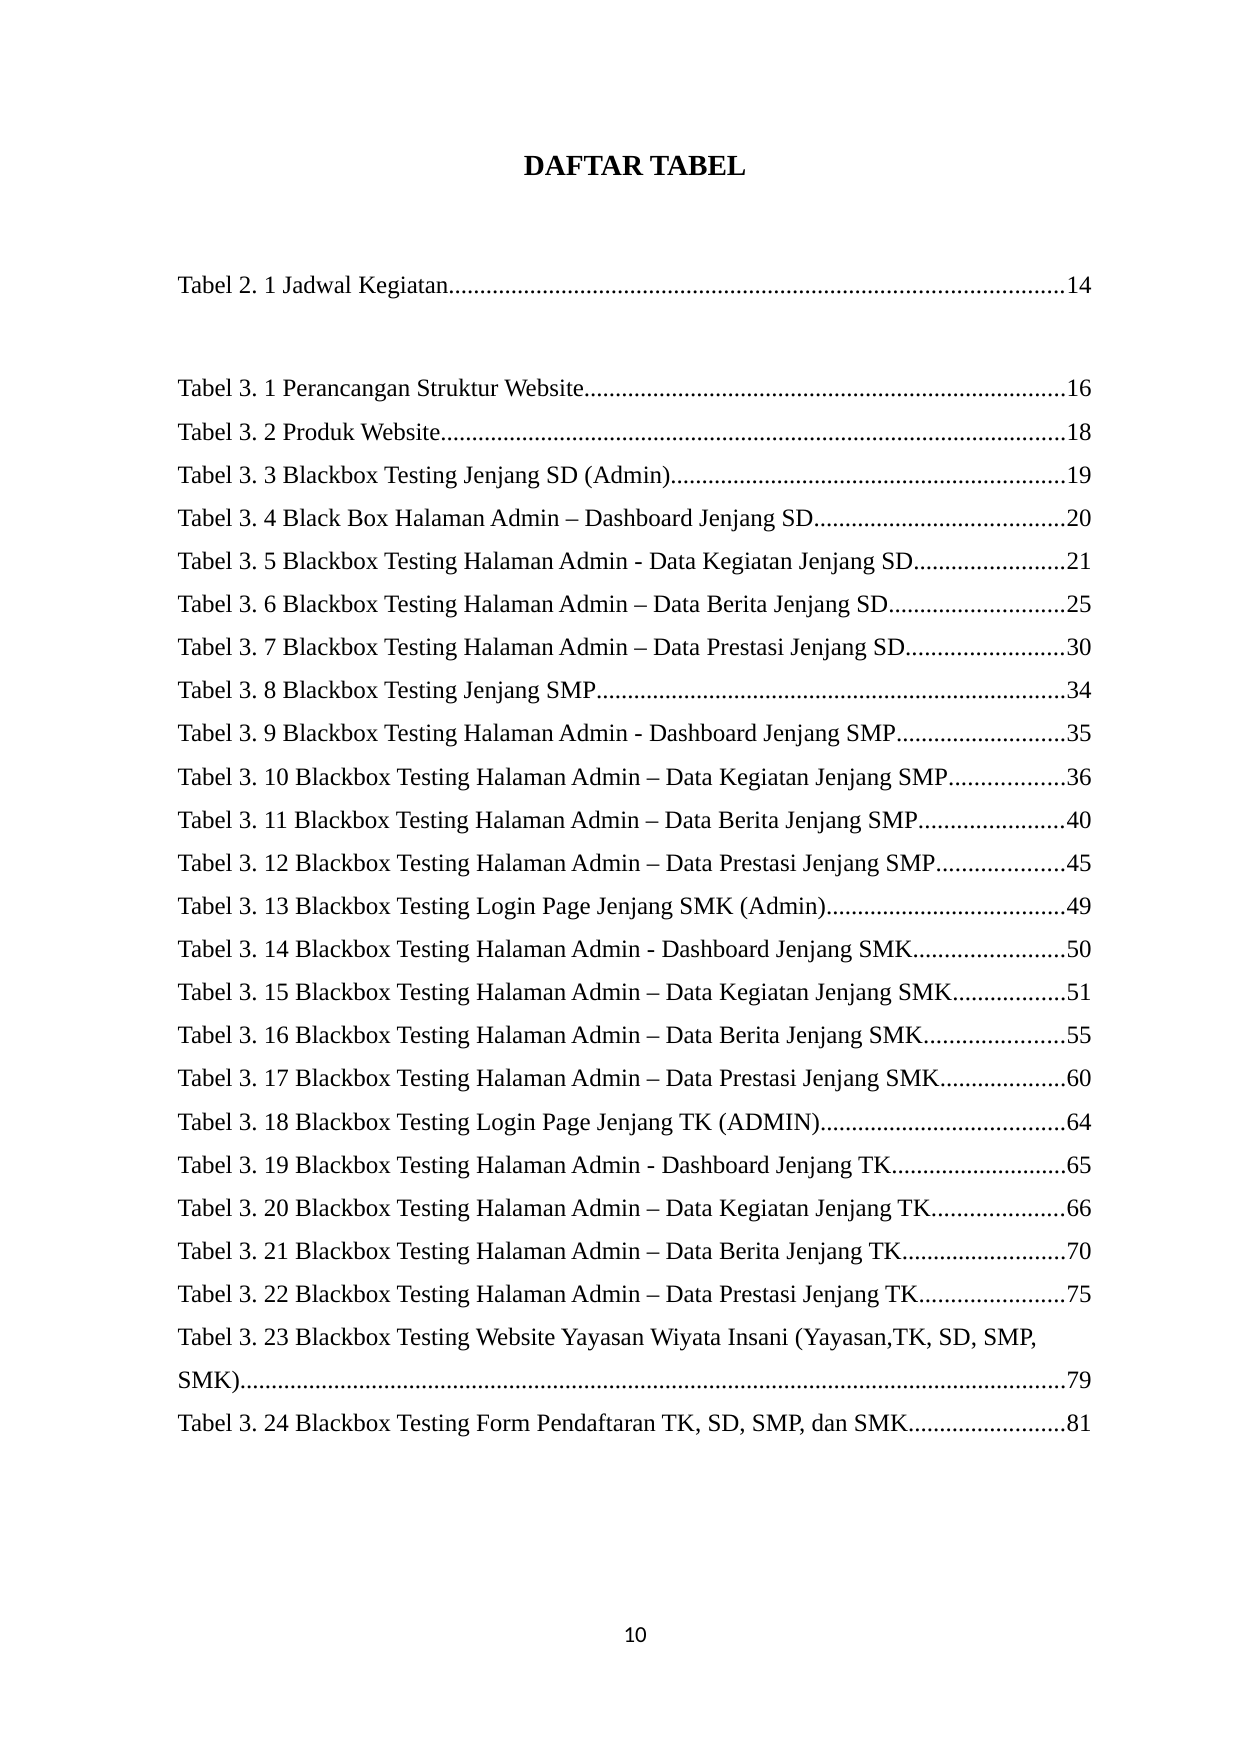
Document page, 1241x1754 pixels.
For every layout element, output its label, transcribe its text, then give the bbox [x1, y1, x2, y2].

text Tabel 3. 12 Blackbox Testing Halaman Admin – Data Prestasi Jenjang SMP 45 [177, 848, 1092, 877]
text Tabel 3. 2 Produk Website 18 [177, 417, 1092, 445]
text Tabel 3. 19 Blackbox Testing Halaman Admin - Dashboard Jenjang TK 65 [177, 1150, 1092, 1178]
text Tabel 3. 5 Blackbox Testing Halaman Admin - Data Kegiatan Jenjang SD 21 [177, 546, 1092, 575]
text Tabel 3. 23 Blackbox Testing Website Yayasan Wiyata Insani (Yayasan,TK, SD, SMP, SMK) 79 [177, 1322, 1092, 1394]
title DAFTAR TABEL [177, 148, 1092, 181]
text Tabel 3. 14 Blackbox Testing Halaman Admin - Dashboard Jenjang SMK 50 [177, 934, 1092, 963]
text Tabel 3. 16 Blackbox Testing Halaman Admin – Data Berita Jenjang SMK 55 [177, 1020, 1092, 1049]
text Tabel 3. 8 Blackbox Testing Jenjang SMP 34 [177, 675, 1092, 704]
text Tabel 3. 6 Blackbox Testing Halaman Admin – Data Berita Jenjang SD 25 [177, 589, 1092, 618]
text Tabel 2. 1 Jadwal Kegiatan 14 [177, 271, 1092, 299]
text Tabel 3. 4 Black Box Halaman Admin – Dashboard Jenjang SD 20 [177, 503, 1092, 532]
text Tabel 3. 7 Blackbox Testing Halaman Admin – Data Prestasi Jenjang SD 30 [177, 632, 1092, 661]
text Tabel 3. 3 Blackbox Testing Jenjang SD (Admin) 19 [177, 460, 1092, 488]
text Tabel 3. 22 Blackbox Testing Halaman Admin – Data Prestasi Jenjang TK 75 [177, 1279, 1092, 1308]
text Tabel 3. 13 Blackbox Testing Login Page Jenjang SMK (Admin) 49 [177, 891, 1092, 920]
text Tabel 3. 15 Blackbox Testing Halaman Admin – Data Kegiatan Jenjang SMK 51 [177, 977, 1092, 1006]
text Tabel 3. 18 Blackbox Testing Login Page Jenjang TK (ADMIN) 64 [177, 1107, 1092, 1135]
text Tabel 3. 9 Blackbox Testing Halaman Admin - Dashboard Jenjang SMP 35 [177, 718, 1092, 747]
text Tabel 3. 10 Blackbox Testing Halaman Admin – Data Kegiatan Jenjang SMP 36 [177, 762, 1092, 790]
text Tabel 3. 17 Blackbox Testing Halaman Admin – Data Prestasi Jenjang SMK 60 [177, 1063, 1092, 1092]
text Tabel 3. 1 Perancangan Struktur Website 16 [177, 373, 1092, 402]
text Tabel 3. 24 Blackbox Testing Form Pendaftaran TK, SD, SMP, dan SMK 81 [177, 1408, 1092, 1437]
text Tabel 3. 20 Blackbox Testing Halaman Admin – Data Kegiatan Jenjang TK 66 [177, 1193, 1092, 1222]
text Tabel 3. 21 Blackbox Testing Halaman Admin – Data Berita Jenjang TK 70 [177, 1236, 1092, 1265]
text Tabel 3. 11 Blackbox Testing Halaman Admin – Data Berita Jenjang SMP 40 [177, 805, 1092, 833]
